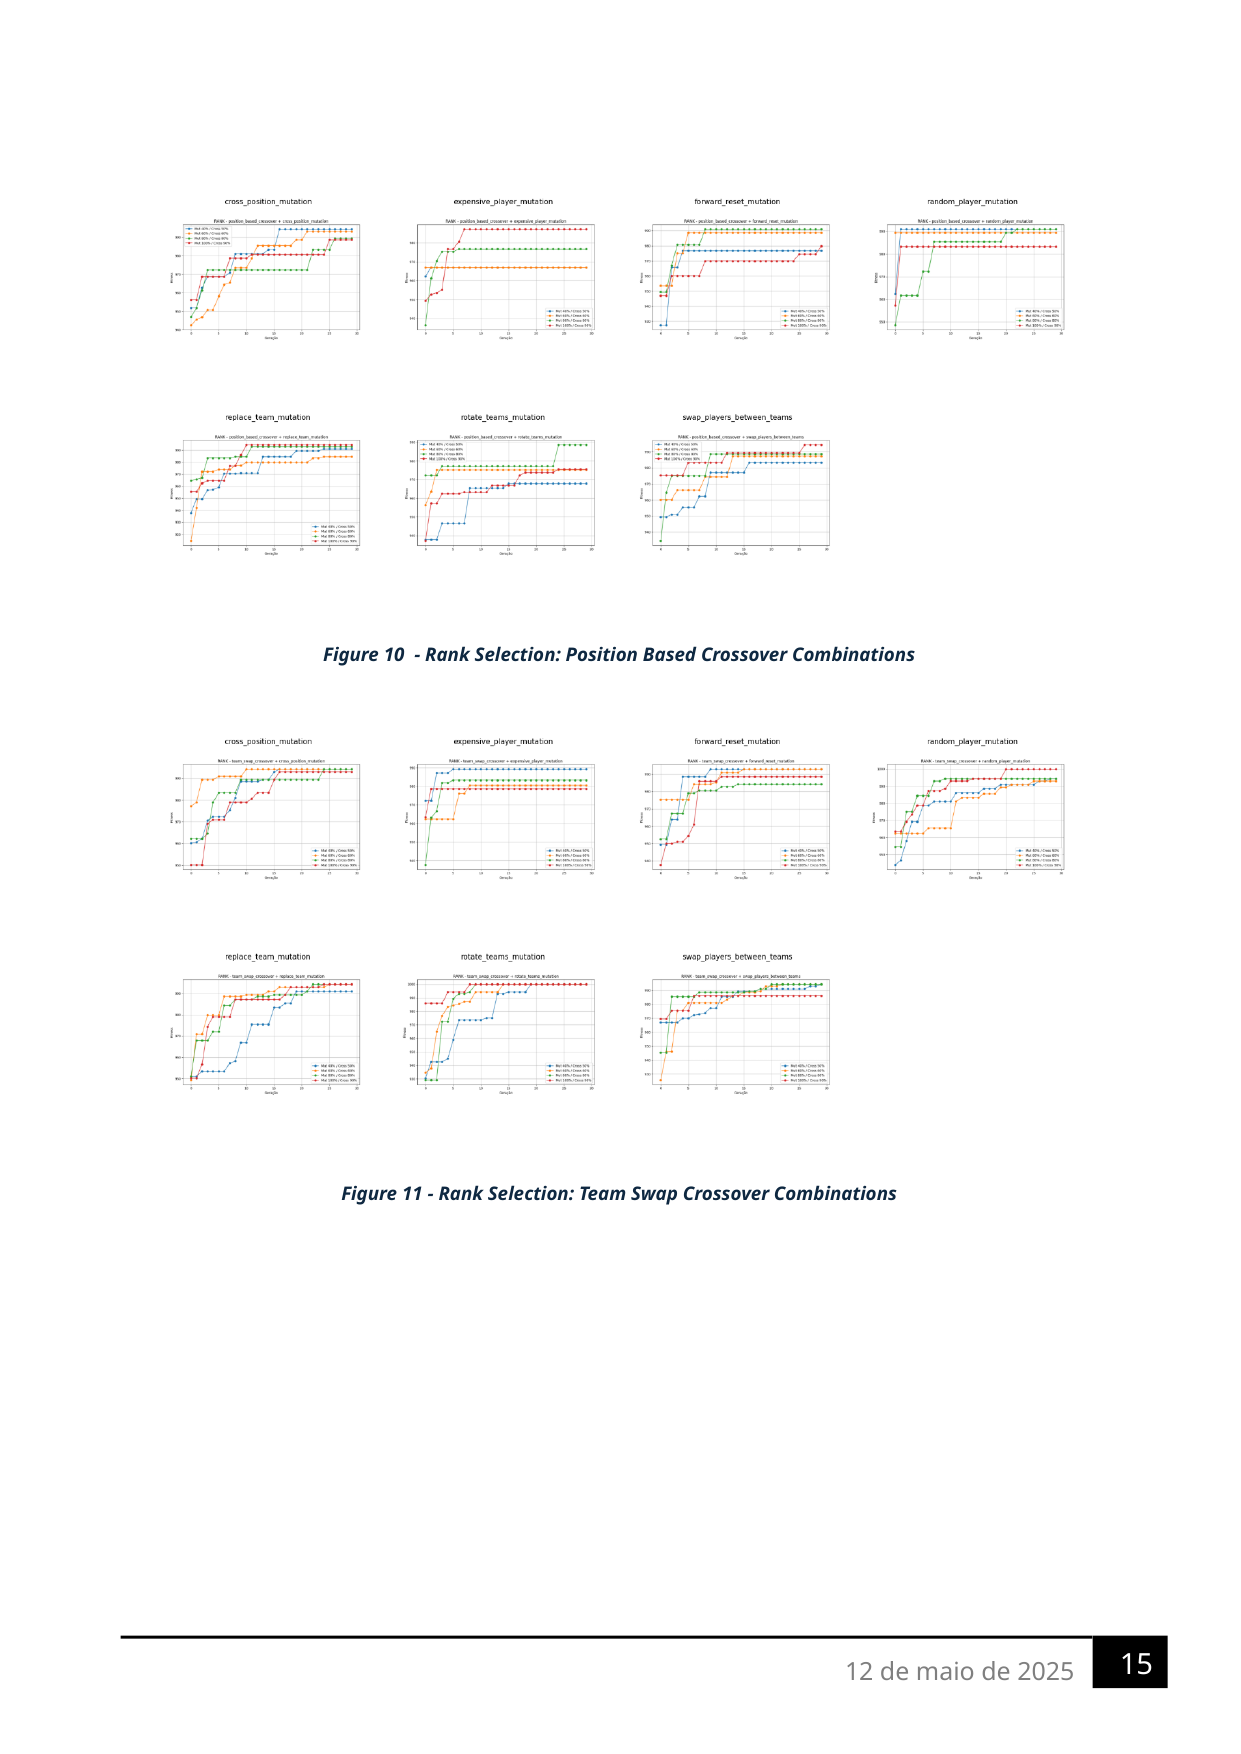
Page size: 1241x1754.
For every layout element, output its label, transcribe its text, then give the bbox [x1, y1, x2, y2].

picture [147, 147, 1093, 621]
text Figure 10 - Rank Selection: Position Based Crossover Combinations [148, 641, 1092, 666]
text Figure 11 - Rank Selection: Team Swap Crossover Combinations [148, 1181, 1092, 1206]
picture [147, 687, 1093, 1160]
